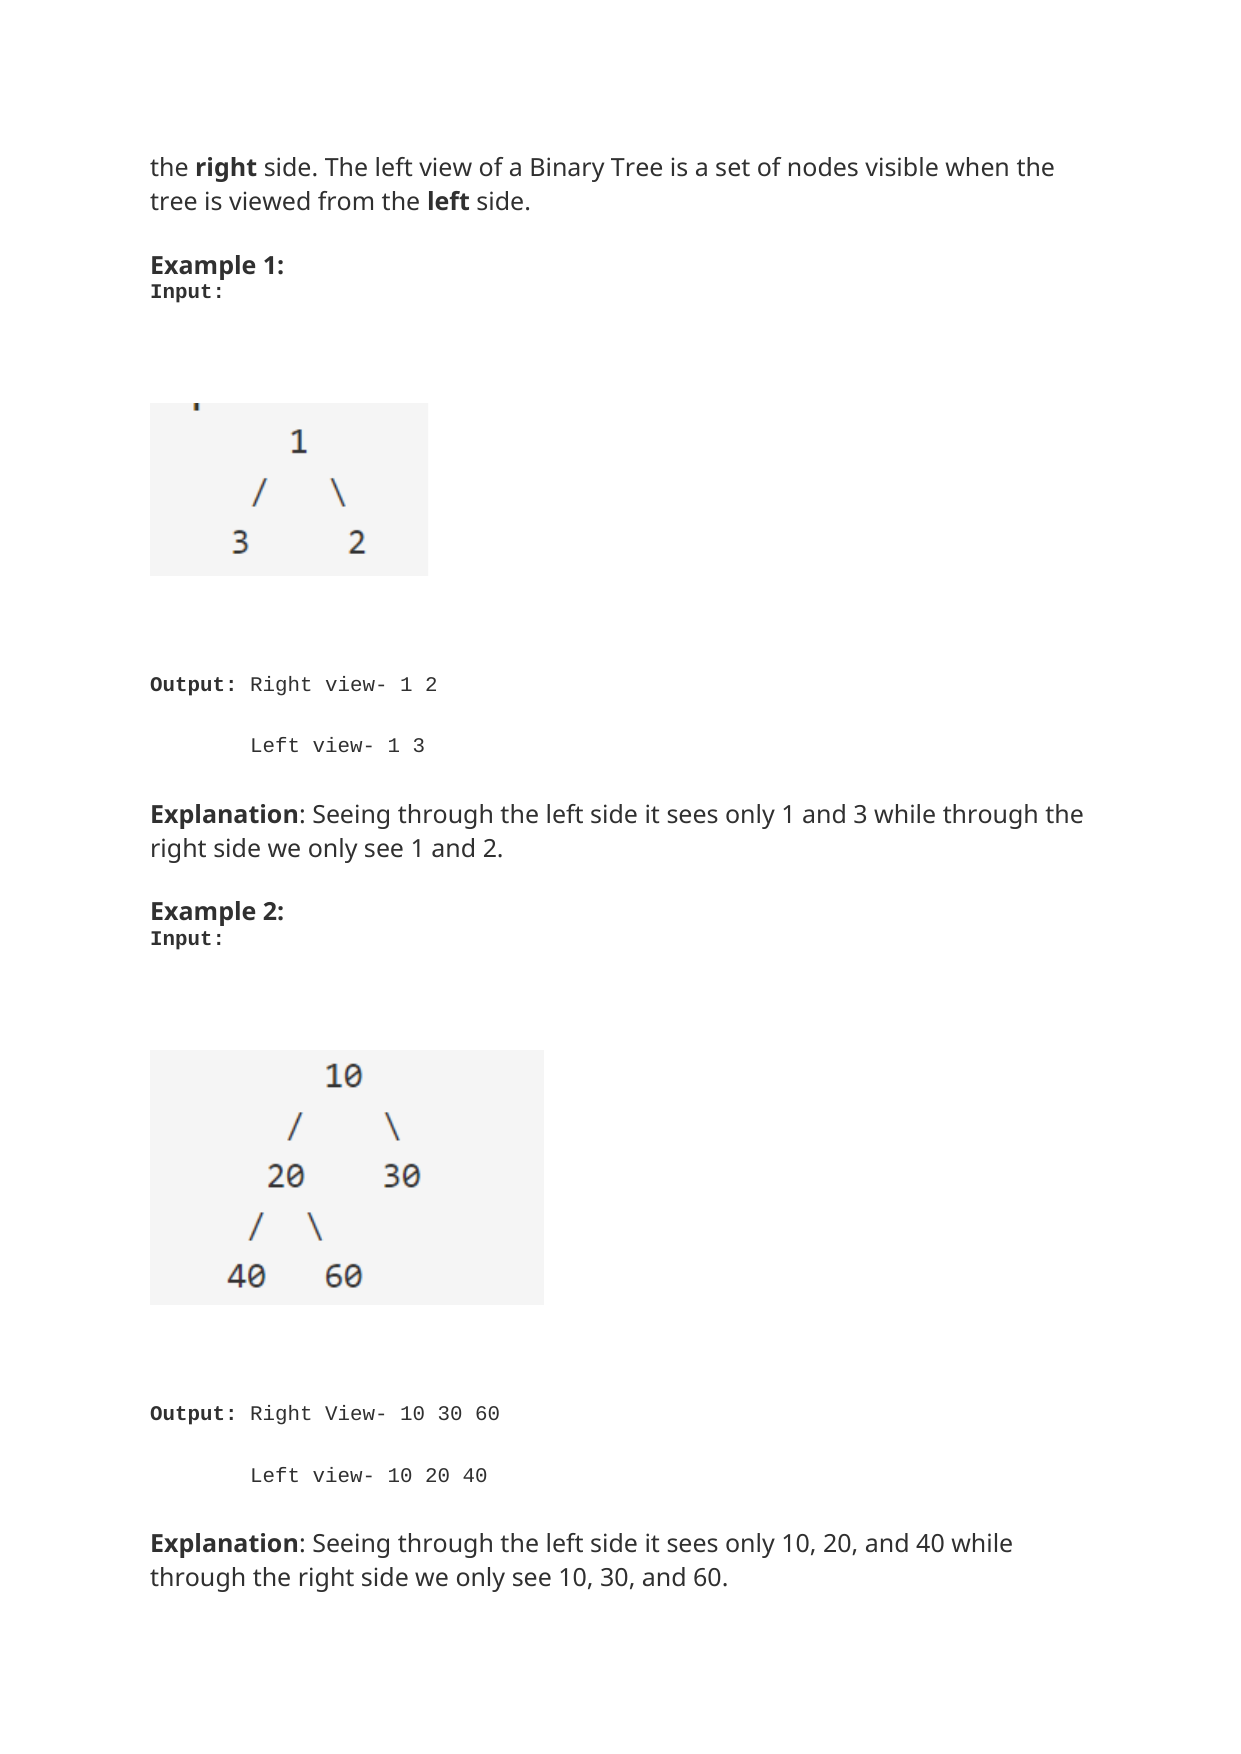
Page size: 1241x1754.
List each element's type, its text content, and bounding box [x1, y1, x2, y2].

text Output: Right view- 1 2 [150, 674, 1090, 698]
text Output: Right View- 10 30 60 [150, 1403, 1090, 1427]
text Explanation: Seeing through the left side it sees only 1 and 3 while through the right side we only see 1 and 2. [150, 796, 1090, 864]
picture [150, 1050, 544, 1305]
text Left view- 10 20 40 [150, 1464, 1090, 1488]
text Input: [150, 928, 1090, 951]
text Input: [150, 281, 1090, 305]
text Left view- 1 3 [150, 735, 1090, 759]
picture [150, 403, 429, 576]
text Example 2: [150, 894, 1090, 928]
text Example 1: [150, 247, 1090, 281]
text Explanation: Seeing through the left side it sees only 10, 20, and 40 while through the right side we only see 10, 30, and 60. [150, 1526, 1090, 1594]
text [150, 150, 1090, 218]
